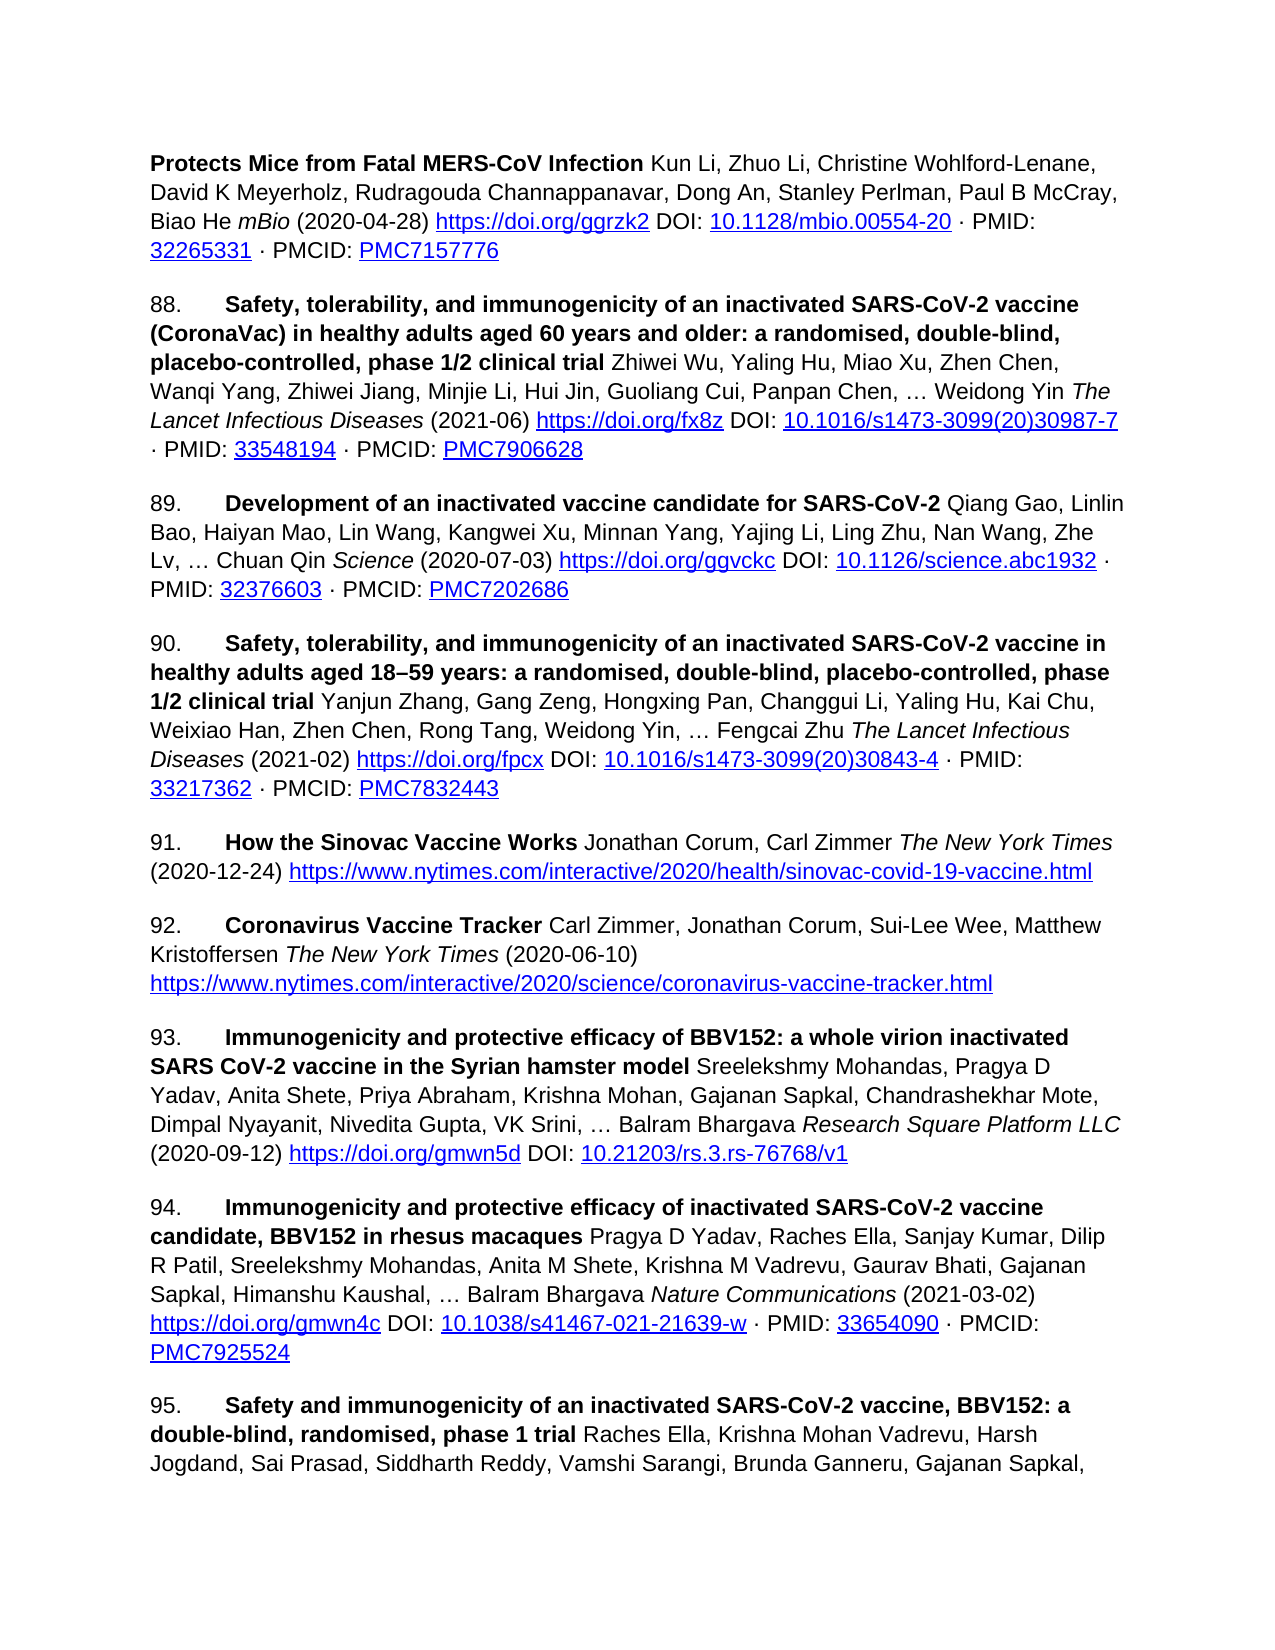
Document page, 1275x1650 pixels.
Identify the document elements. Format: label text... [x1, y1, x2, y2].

text 92. Coronavirus Vaccine Tracker Carl Zimmer, Jonathan Corum, Sui-Lee Wee, Matthew Kristoffersen The New York Times (2020-06-10) https://www.nytimes.com/interactive/2020/science/coronavirus-vaccine-tracker.html [150, 912, 1125, 996]
text 93. Immunogenicity and protective efficacy of BBV152: a whole virion inactivated SARS CoV-2 vaccine in the Syrian hamster model Sreelekshmy Mohandas, Pragya D Yadav, Anita Shete, Priya Abraham, Krishna Mohan, Gajanan Sapkal, Chandrashekhar Mote, Dimpal Nyayanit, Nivedita Gupta, VK Srini, … Balram Bhargava Research Square Platform LLC (2020-09-12) https://doi.org/gmwn5d DOI: 10.21203/rs.3.rs-76768/v1 [150, 1024, 1125, 1166]
text 91. How the Sinovac Vaccine Works Jonathan Corum, Carl Zimmer The New York Times (2020-12-24) https://www.nytimes.com/interactive/2020/health/sinovac-covid-19-vaccine.html [150, 829, 1125, 884]
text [150, 150, 1125, 263]
text 88. Safety, tolerability, and immunogenicity of an inactivated SARS-CoV-2 vaccine (CoronaVac) in healthy adults aged 60 years and older: a randomised, double-blind, placebo-controlled, phase 1/2 clinical trial Zhiwei Wu, Yaling Hu, Miao Xu, Zhen Chen, Wanqi Yang, Zhiwei Jiang, Minjie Li, Hui Jin, Guoliang Cui, Panpan Chen, … Weidong Yin The Lancet Infectious Diseases (2021-06) https://doi.org/fx8z DOI: 10.1016/s1473-3099(20)30987-7 · PMID: 33548194 · PMCID: PMC7906628 [150, 291, 1125, 462]
text 89. Development of an inactivated vaccine candidate for SARS-CoV-2 Qiang Gao, Linlin Bao, Haiyan Mao, Lin Wang, Kangwei Xu, Minnan Yang, Yajing Li, Ling Zhu, Nan Wang, Zhe Lv, … Chuan Qin Science (2020-07-03) https://doi.org/ggvckc DOI: 10.1126/science.abc1932 · PMID: 32376603 · PMCID: PMC7202686 [150, 489, 1125, 603]
text 94. Immunogenicity and protective efficacy of inactivated SARS-CoV-2 vaccine candidate, BBV152 in rhesus macaques Pragya D Yadav, Raches Ella, Sanjay Kumar, Dilip R Patil, Sreelekshmy Mohandas, Anita M Shete, Krishna M Vadrevu, Gaurav Bhati, Gajanan Sapkal, Himanshu Kaushal, … Balram Bhargava Nature Communications (2021-03-02) https://doi.org/gmwn4c DOI: 10.1038/s41467-021-21639-w · PMID: 33654090 · PMCID: PMC7925524 [150, 1194, 1125, 1365]
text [150, 1392, 1125, 1477]
text 90. Safety, tolerability, and immunogenicity of an inactivated SARS-CoV-2 vaccine in healthy adults aged 18–59 years: a randomised, double-blind, placebo-controlled, phase 1/2 clinical trial Yanjun Zhang, Gang Zeng, Hongxing Pan, Changgui Li, Yaling Hu, Kai Chu, Weixiao Han, Zhen Chen, Rong Tang, Weidong Yin, … Fengcai Zhu The Lancet Infectious Diseases (2021-02) https://doi.org/fpcx DOI: 10.1016/s1473-3099(20)30843-4 · PMID: 33217362 · PMCID: PMC7832443 [150, 630, 1125, 802]
